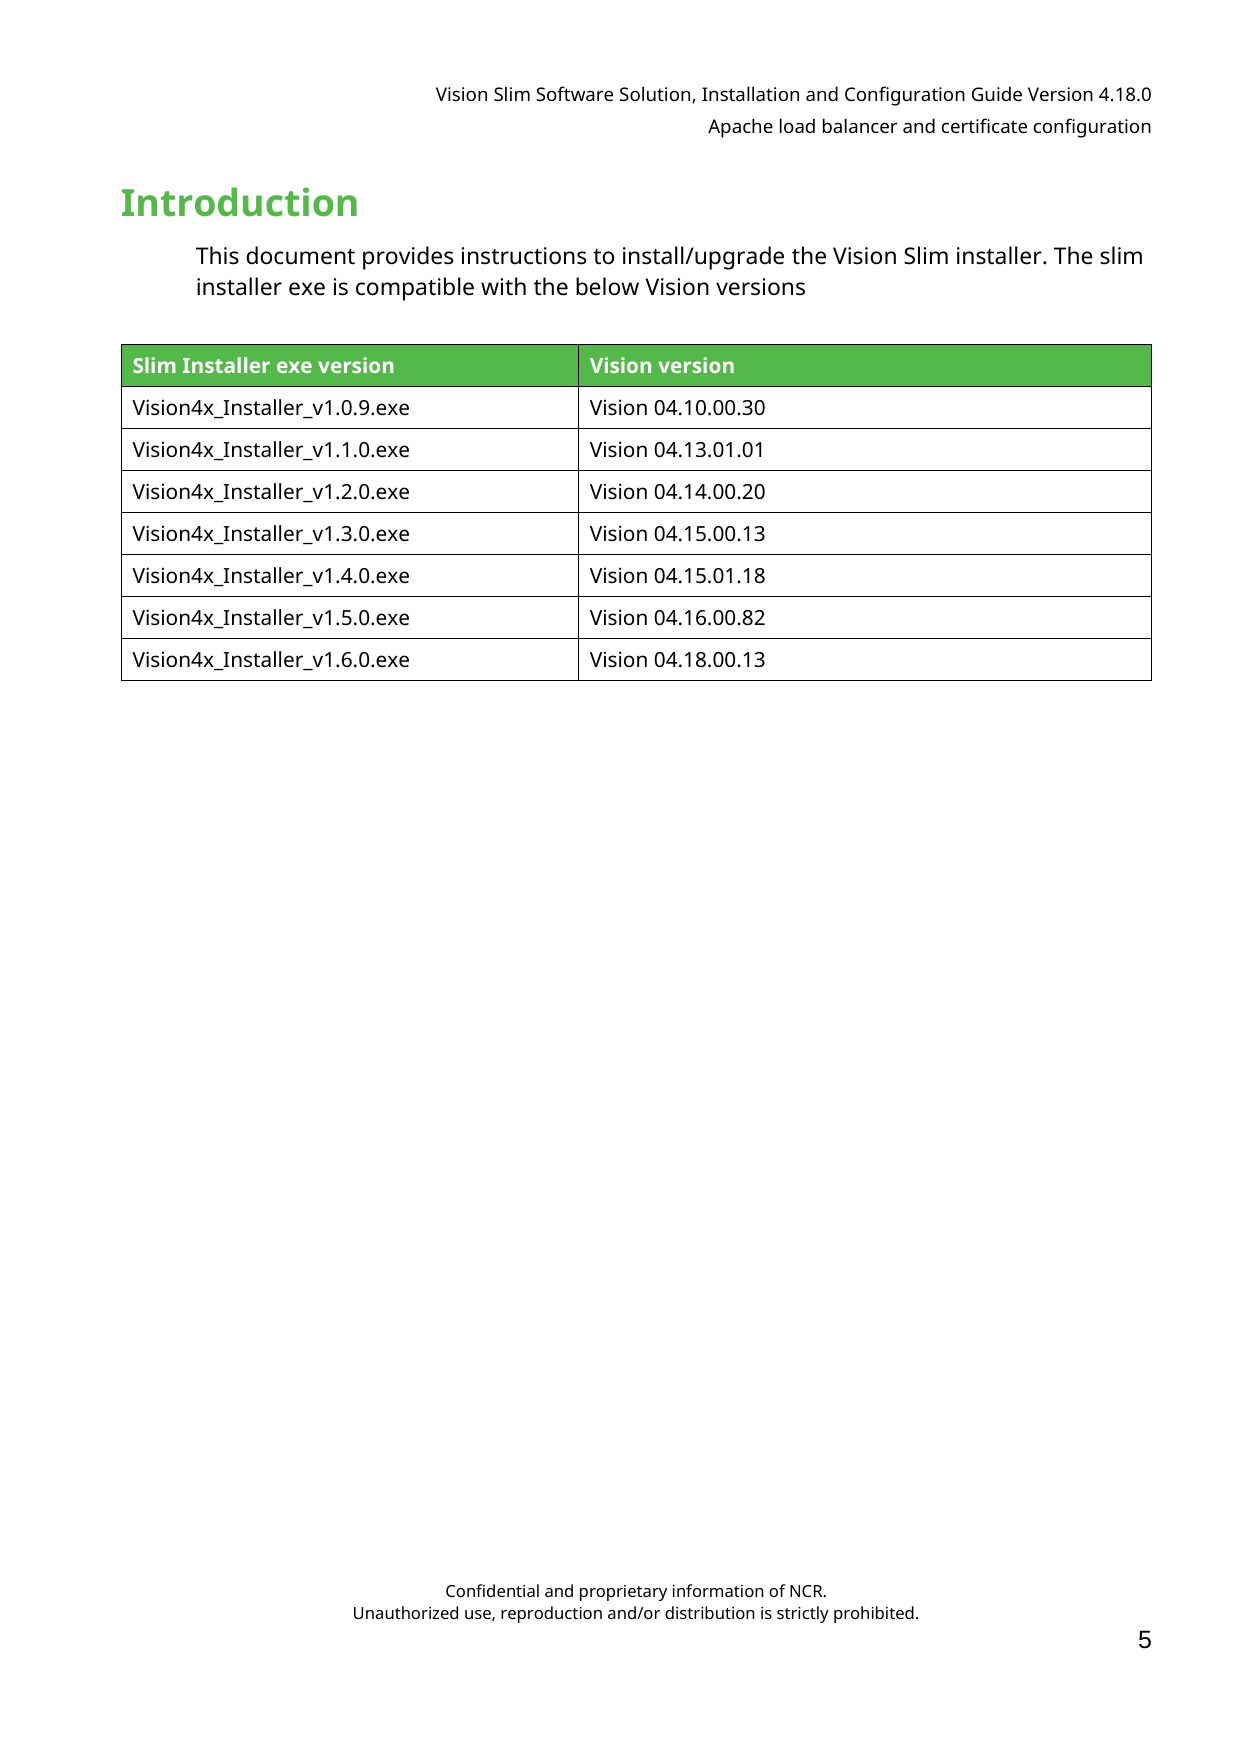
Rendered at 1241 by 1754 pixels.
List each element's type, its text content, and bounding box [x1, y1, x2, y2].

table_cell Vision 04.14.00.20 [579, 471, 1151, 512]
table_cell Vision 04.10.00.30 [579, 387, 1151, 428]
table_cell Vision4x_Installer_v1.2.0.exe [122, 471, 578, 512]
table_cell Vision 04.18.00.13 [579, 639, 1151, 680]
title Introduction [121, 177, 1152, 228]
table_cell Vision 04.13.01.01 [579, 429, 1151, 470]
table_cell Vision 04.16.00.82 [579, 597, 1151, 638]
text This document provides instructions to install/upgrade the Vision Slim installer. The slim installer exe is compatible with the below Vision versions [196, 240, 1152, 303]
table_cell Vision 04.15.00.13 [579, 513, 1151, 554]
table_cell Vision4x_Installer_v1.3.0.exe [122, 513, 578, 554]
table_cell Vision 04.15.01.18 [579, 555, 1151, 596]
table_cell Vision4x_Installer_v1.5.0.exe [122, 597, 578, 638]
table_header Slim Installer exe version [122, 345, 578, 386]
table_header Vision version [579, 345, 1151, 386]
table_cell Vision4x_Installer_v1.1.0.exe [122, 429, 578, 470]
table_cell Vision4x_Installer_v1.4.0.exe [122, 555, 578, 596]
table_cell Vision4x_Installer_v1.0.9.exe [122, 387, 578, 428]
table_cell Vision4x_Installer_v1.6.0.exe [122, 639, 578, 680]
